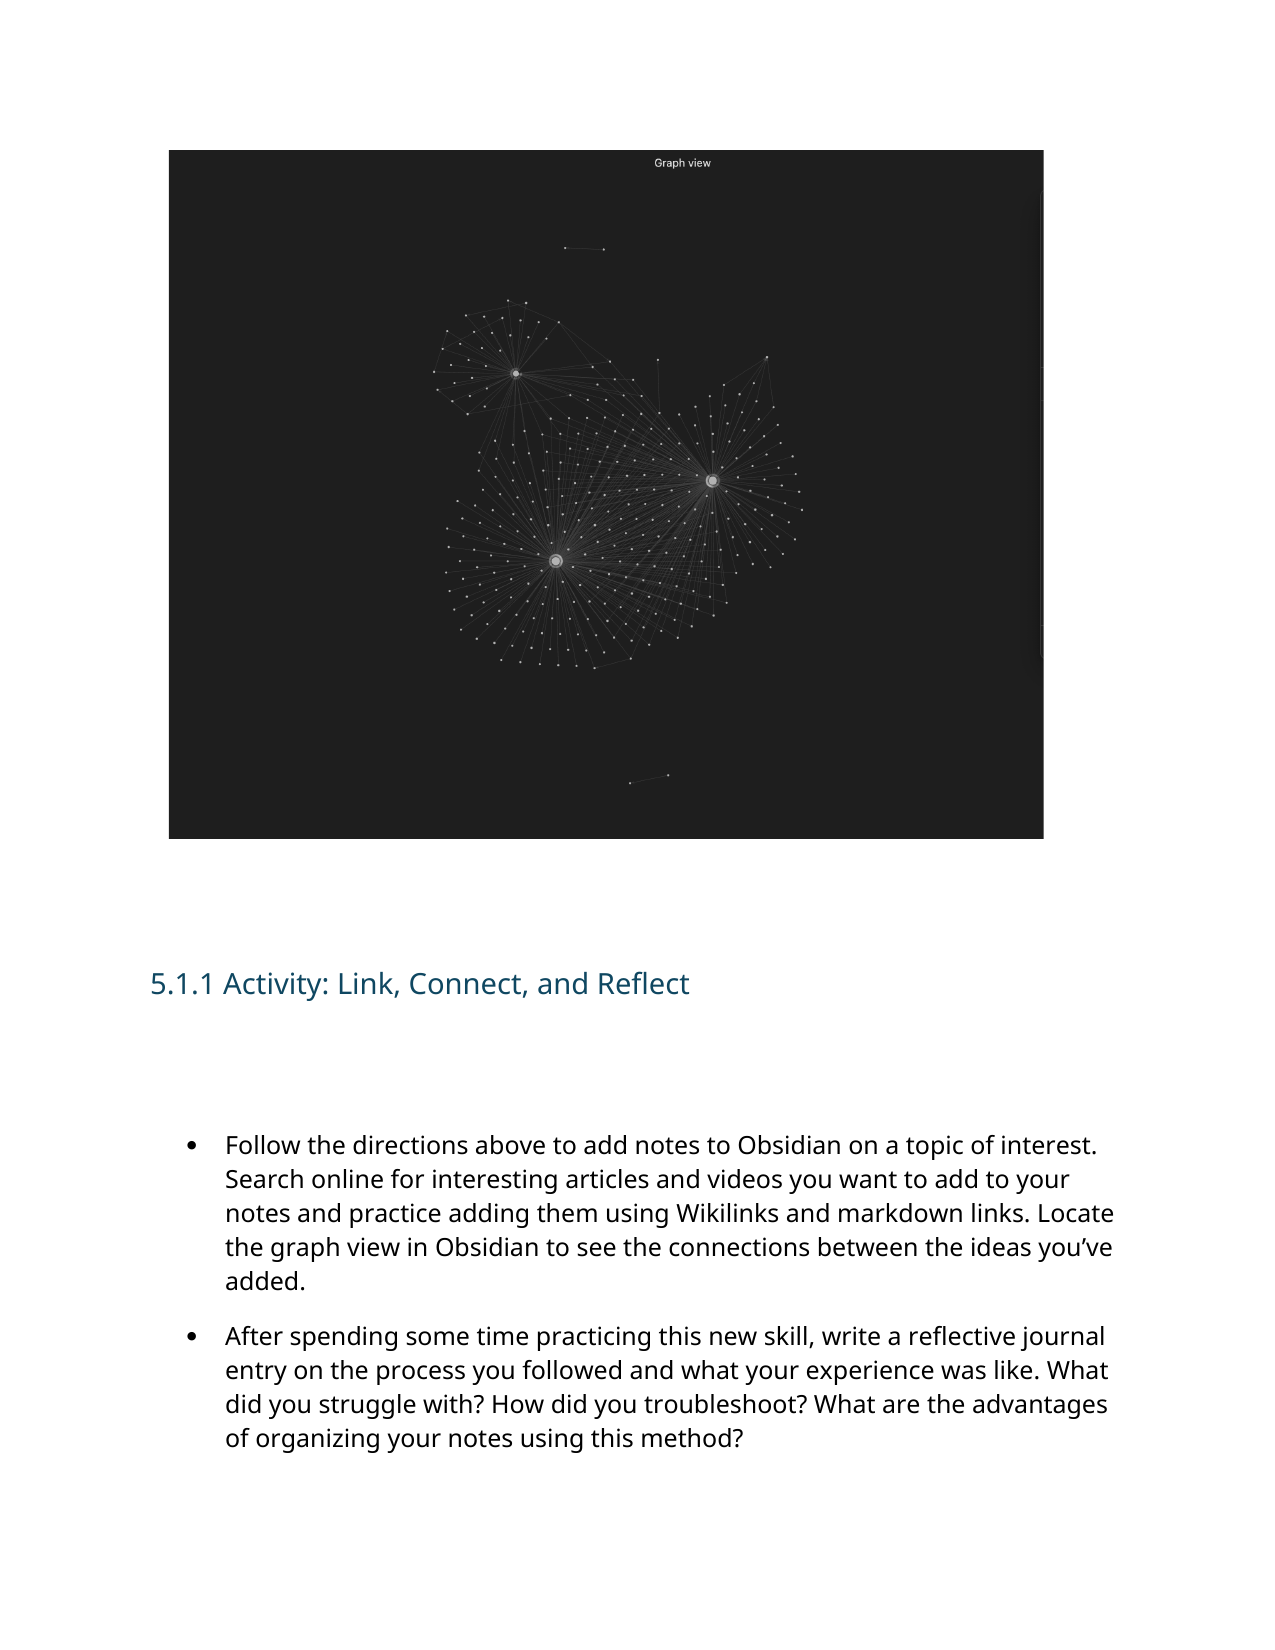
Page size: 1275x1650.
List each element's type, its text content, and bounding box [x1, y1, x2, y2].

subtitle 5.1.1 Activity: Link, Connect, and Reflect [150, 963, 1125, 1003]
list Follow the directions above to add notes to Obsidian on a topic of interest. Search online for interesting articles and videos you want to add to your notes and practice adding them using Wikilinks and markdown links. Locate the graph view in Obsidian to see the connections between the ideas you’ve added. [187, 1127, 1125, 1298]
list After spending some time practicing this new skill, write a reflective journal entry on the process you followed and what your experience was like. What did you struggle with? How did you troubleshoot? What are the advantages of organizing your notes using this method? [187, 1319, 1125, 1455]
picture [168, 150, 1044, 839]
